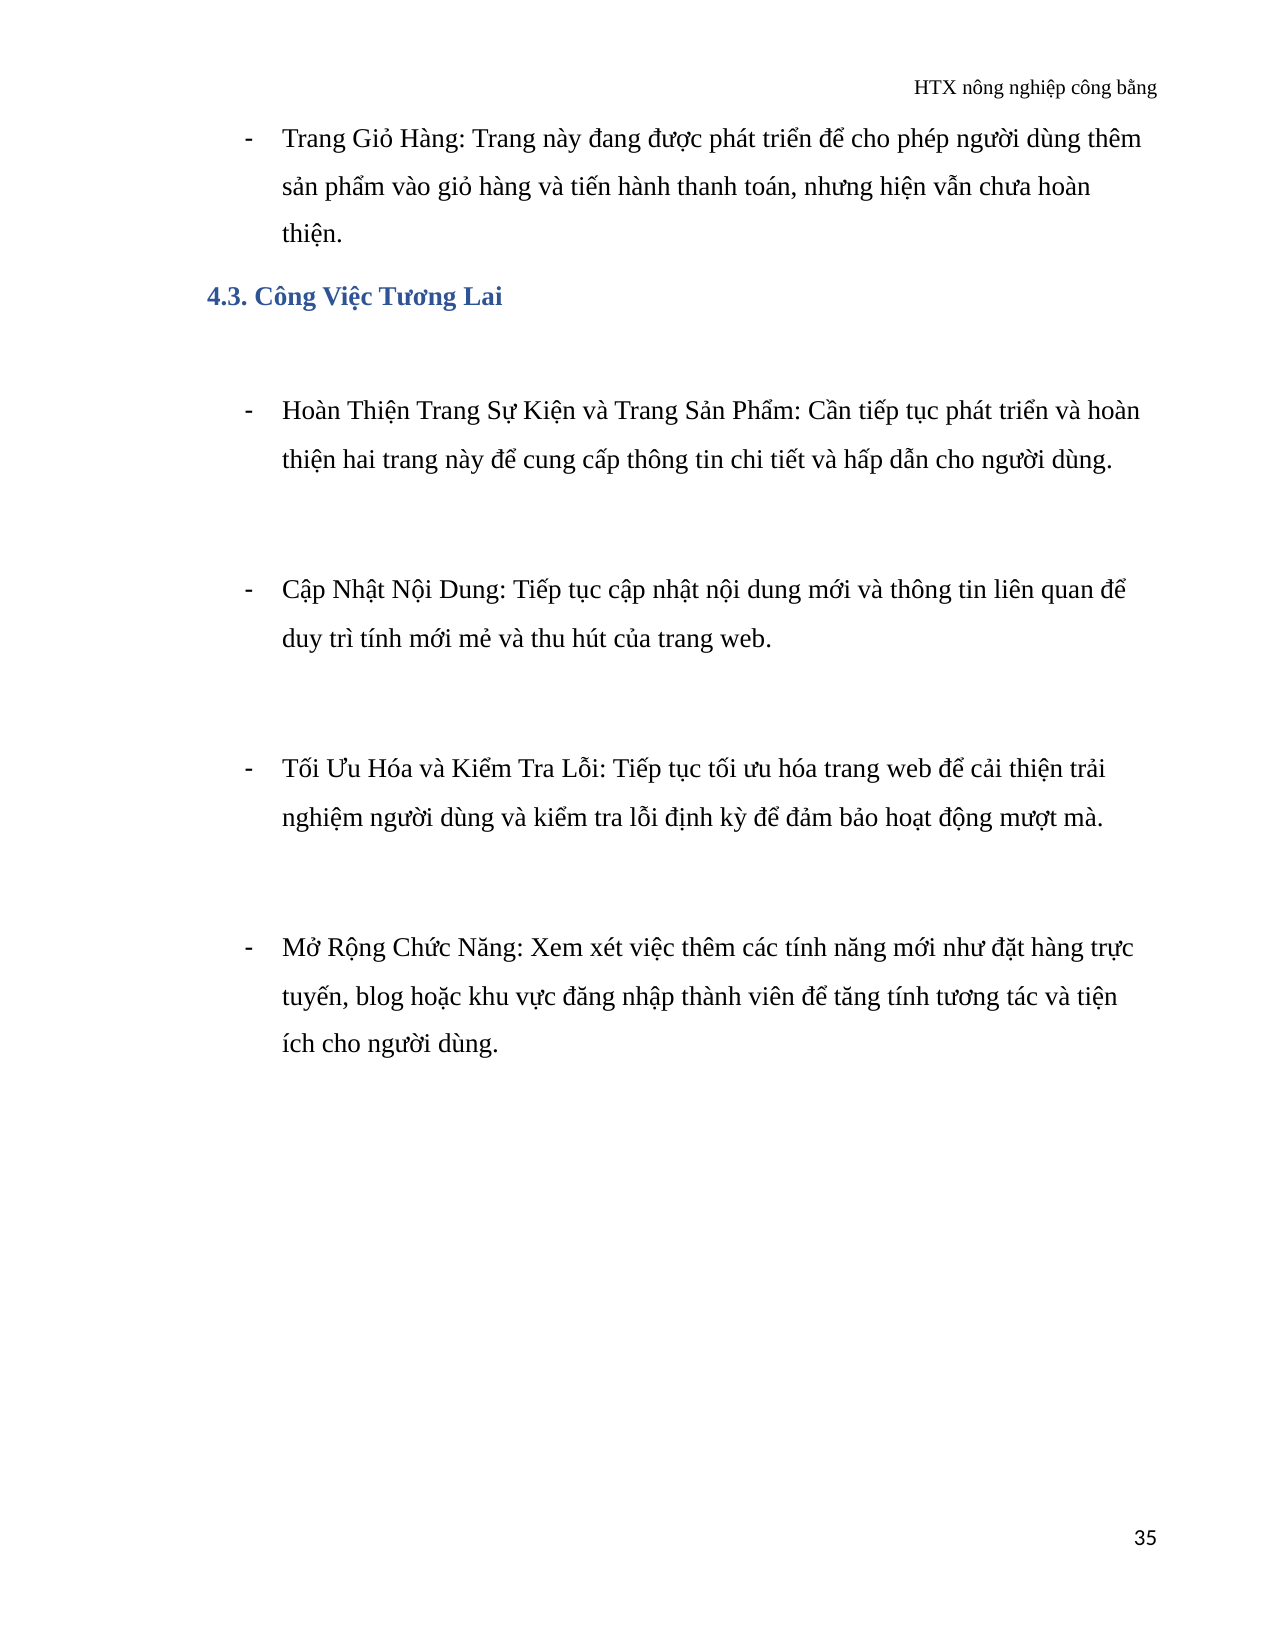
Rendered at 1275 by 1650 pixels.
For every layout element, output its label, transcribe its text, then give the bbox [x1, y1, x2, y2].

list Cập Nhật Nội Dung: Tiếp tục cập nhật nội dung mới và thông tin liên quan để duy trì tính mới mẻ và thu hút của trang web. [244, 569, 1157, 653]
list Trang Giỏ Hàng: Trang này đang được phát triển để cho phép người dùng thêm sản phẩm vào giỏ hàng và tiến hành thanh toán, nhưng hiện vẫn chưa hoàn thiện. [244, 118, 1157, 248]
subtitle 4.3. Công Việc Tương Lai [207, 281, 1157, 312]
list Hoàn Thiện Trang Sự Kiện và Trang Sản Phẩm: Cần tiếp tục phát triển và hoàn thiện hai trang này để cung cấp thông tin chi tiết và hấp dẫn cho người dùng. [244, 391, 1157, 474]
list Mở Rộng Chức Năng: Xem xét việc thêm các tính năng mới như đặt hàng trực tuyến, blog hoặc khu vực đăng nhập thành viên để tăng tính tương tác và tiện ích cho người dùng. [244, 928, 1157, 1058]
list Tối Ưu Hóa và Kiểm Tra Lỗi: Tiếp tục tối ưu hóa trang web để cải thiện trải nghiệm người dùng và kiểm tra lỗi định kỳ để đảm bảo hoạt động mượt mà. [244, 749, 1157, 832]
